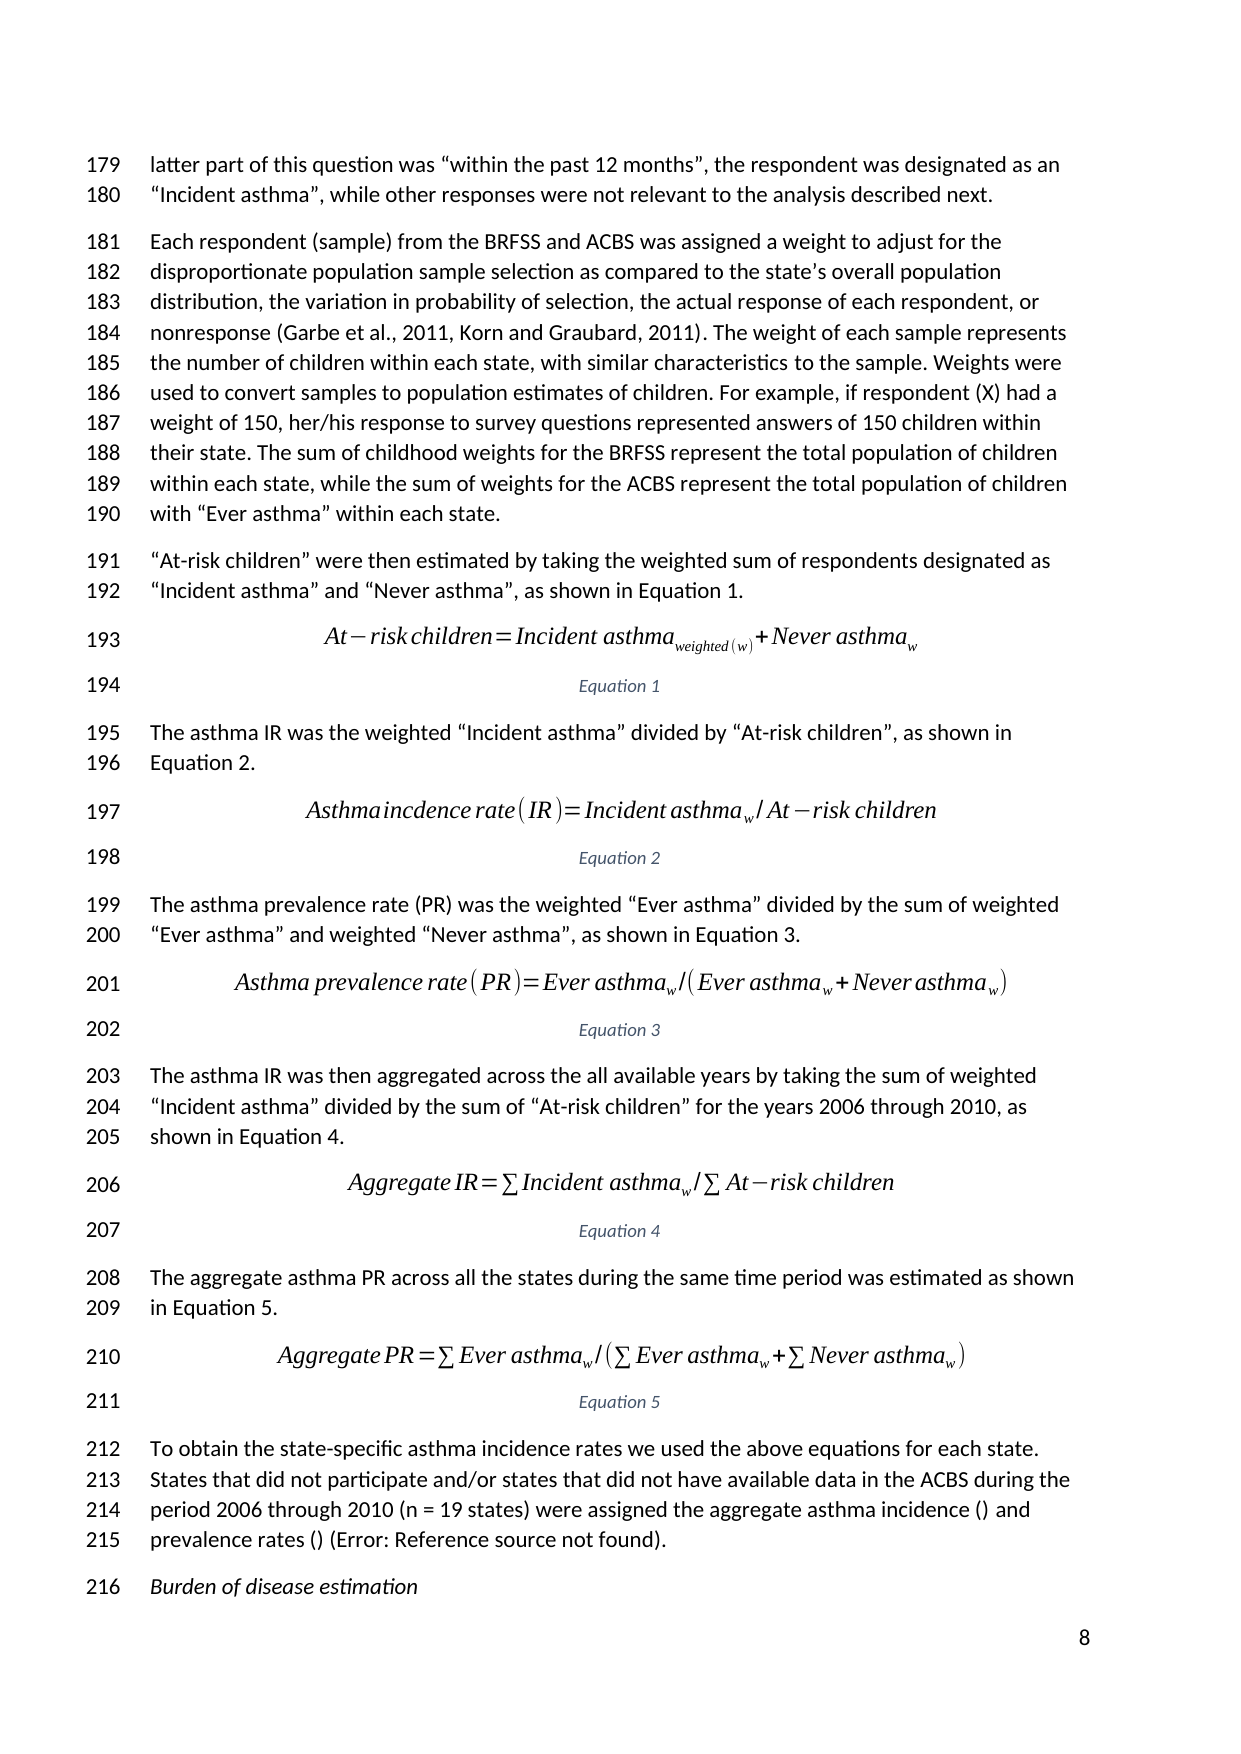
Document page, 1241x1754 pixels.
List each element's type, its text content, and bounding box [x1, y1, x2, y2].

text Equation 5 [150, 1391, 1090, 1414]
text Equation 4 [150, 1219, 1090, 1242]
text The asthma IR was the weighted “Incident asthma” divided by “At-risk children”, as shown in Equation 2. [150, 718, 1090, 776]
text “At-risk children” were then estimated by taking the weighted sum of respondents designated as “Incident asthma” and “Never asthma”, as shown in Equation 1. [150, 546, 1090, 604]
text The asthma IR was then aggregated across the all available years by taking the sum of weighted “Incident asthma” divided by the sum of “At-risk children” for the years 2006 through 2010, as shown in Equation 4. [150, 1062, 1090, 1150]
text Burden of disease estimation [150, 1572, 1090, 1600]
text Equation 1 [150, 674, 1090, 697]
text The asthma prevalence rate (PR) was the weighted “Ever asthma” divided by the sum of weighted “Ever asthma” and weighted “Never asthma”, as shown in Equation 3. [150, 890, 1090, 948]
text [150, 150, 1090, 208]
text The aggregate asthma PR across all the states during the same time period was estimated as shown in Equation 5. [150, 1263, 1090, 1321]
text Equation 3 [150, 1018, 1090, 1041]
text Each respondent (sample) from the BRFSS and ACBS was assigned a weight to adjust for the disproportionate population sample selection as compared to the state’s overall population distribution, the variation in probability of selection, the actual response of each respondent, or nonresponse (Garbe et al., 2011, Korn and Graubard, 2011). The weight of each sample represents the number of children within each state, with similar characteristics to the sample. Weights were used to convert samples to population estimates of children. For example, if respondent (X) had a weight of 150, her/his response to survey questions represented answers of 150 children within their state. The sum of childhood weights for the BRFSS represent the total population of children within each state, while the sum of weights for the ACBS represent the total population of children with “Ever asthma” within each state. [150, 227, 1090, 527]
text Equation 2 [150, 846, 1090, 869]
